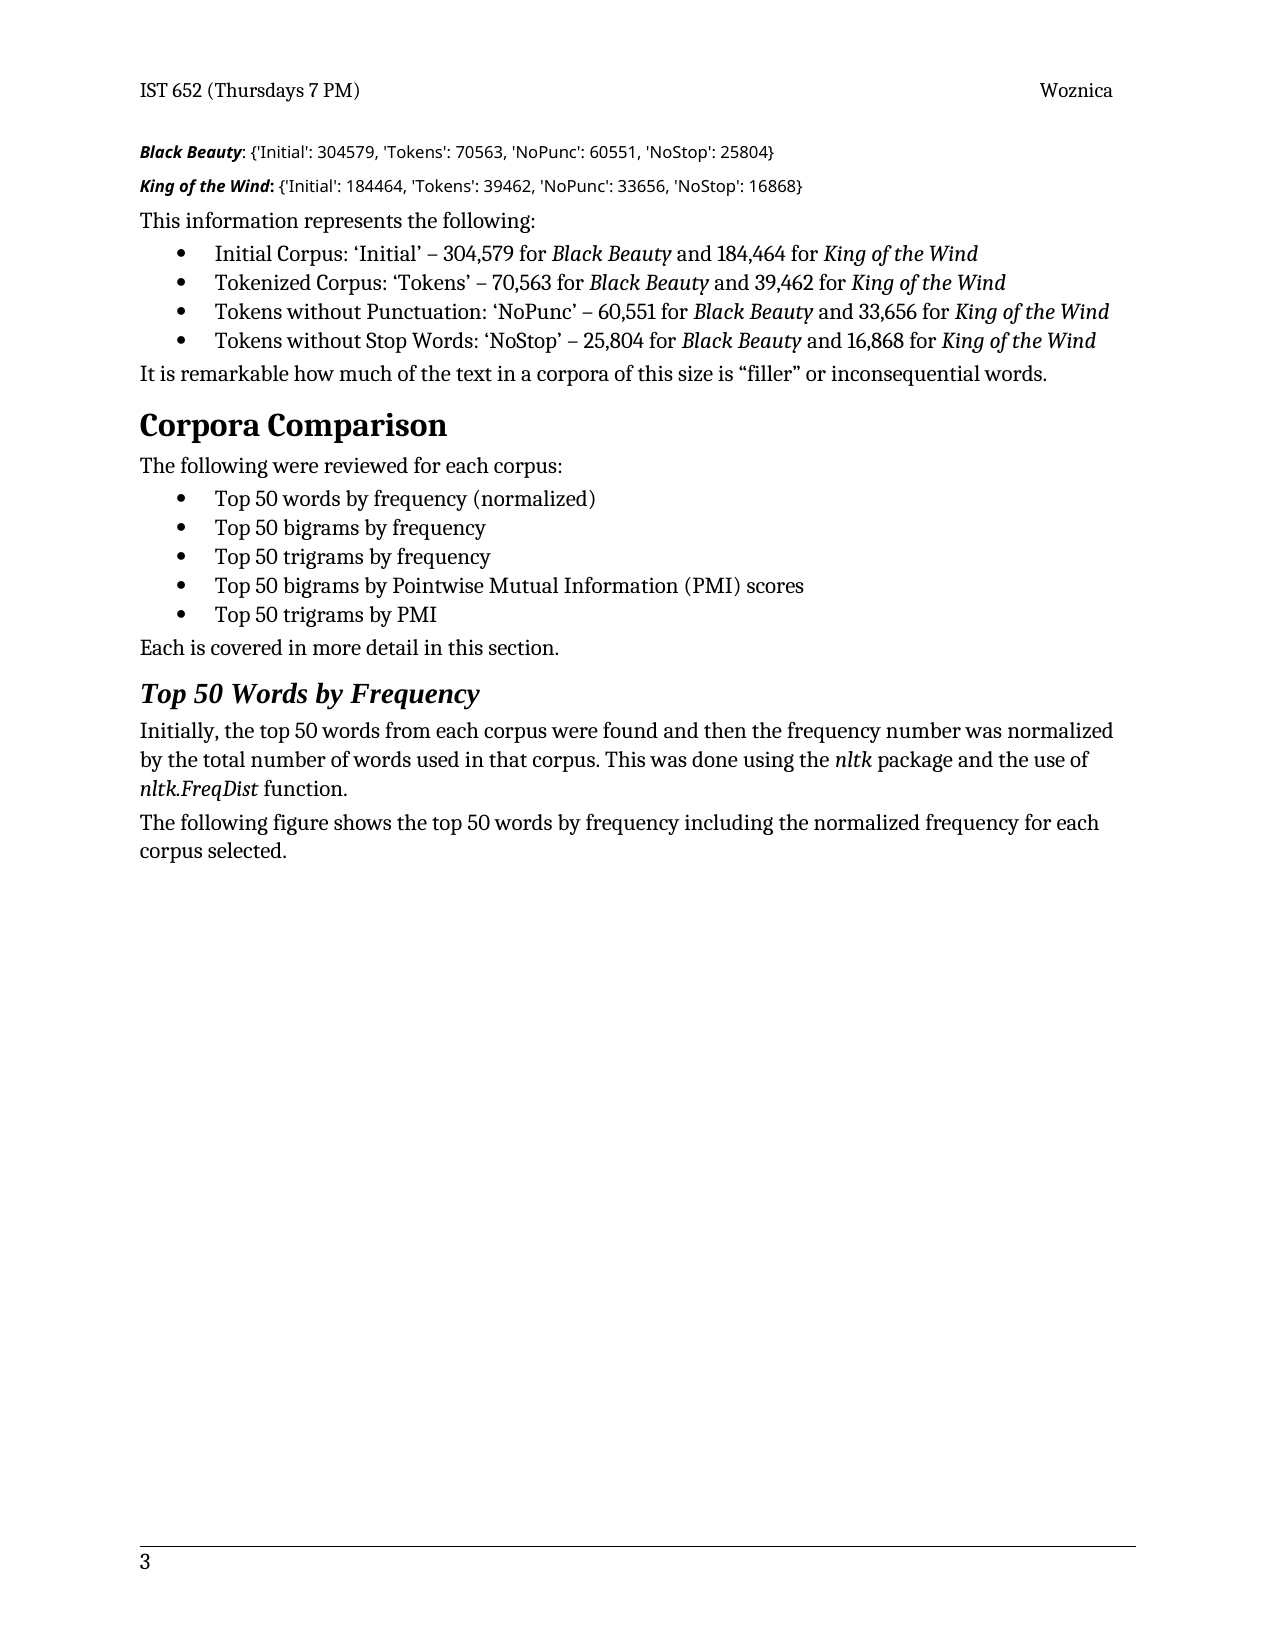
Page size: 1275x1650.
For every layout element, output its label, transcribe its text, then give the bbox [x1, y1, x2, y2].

text King of the Wind: ﻿{'Initial': 184464, 'Tokens': 39462, 'NoPunc': 33656, 'NoStop': 16868} [139, 172, 1136, 200]
subtitle Top 50 Words by Frequency [139, 676, 1136, 710]
list Top 50 trigrams by PMI [177, 602, 1136, 628]
list Top 50 trigrams by frequency [177, 544, 1136, 570]
text Each is covered in more detail in this section. [139, 635, 1136, 661]
list Tokenized Corpus: ‘Tokens’ – 70,563 for Black Beauty and 39,462 for King of the Wind [177, 269, 1136, 296]
list Top 50 bigrams by frequency [177, 515, 1136, 541]
text It is remarkable how much of the text in a corpora of this size is “filler” or inconsequential words. [139, 361, 1136, 387]
list Tokens without Stop Words: ‘NoStop’ – 25,804 for Black Beauty and 16,868 for King of the Wind [177, 327, 1136, 354]
list Top 50 bigrams by Pointwise Mutual Information (PMI) scores [177, 573, 1136, 599]
list Tokens without Punctuation: ‘NoPunc’ – 60,551 for Black Beauty and 33,656 for King of the Wind [177, 298, 1136, 325]
text The following figure shows the top 50 words by frequency including the normalized frequency for each corpus selected. [139, 809, 1136, 864]
text This information represents the following: [139, 207, 1136, 234]
list Initial Corpus: ‘Initial’ – 304,579 for Black Beauty and 184,464 for King of the Wind [177, 241, 1136, 267]
text The following were reviewed for each corpus: [139, 453, 1136, 479]
text ﻿Black Beauty: {'Initial': 304579, 'Tokens': 70563, 'NoPunc': 60551, 'NoStop': 25804} [139, 134, 1136, 165]
text Initially, the top 50 words from each corpus were found and then the frequency number was normalized by the total number of words used in that corpus. This was done using the nltk package and the use of nltk.FreqDist function. [139, 718, 1136, 802]
list Top 50 words by frequency (normalized) [177, 486, 1136, 512]
subtitle Corpora Comparison [139, 406, 1136, 444]
